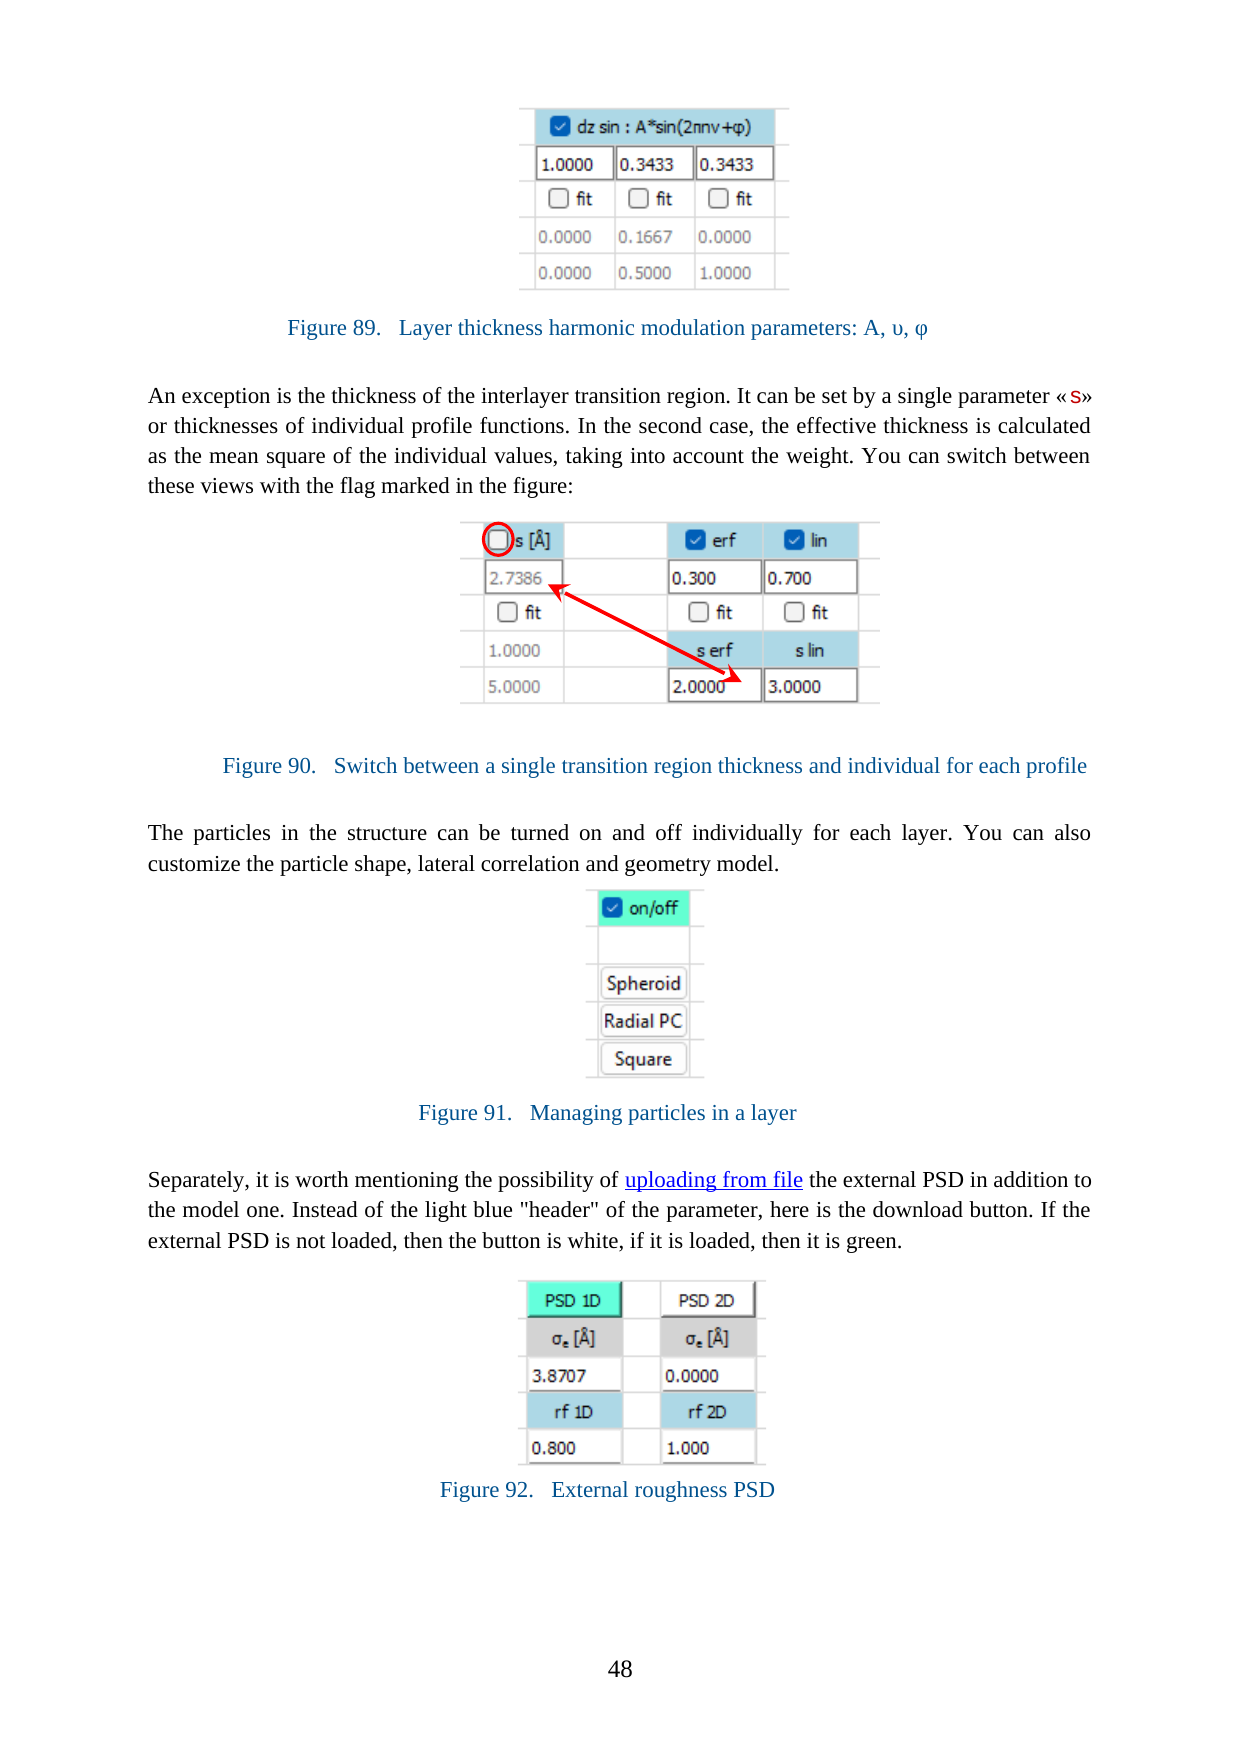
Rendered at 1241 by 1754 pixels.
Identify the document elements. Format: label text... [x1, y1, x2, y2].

text An exception is the thickness of the interlayer transition region. It can be set by a single parameter «s» or thicknesses of individual profile functions. In the second case, the effective thickness is calculated as the mean square of the individual values, taking into account the weight. You can switch between these views with the flag marked in the figure: [148, 382, 1093, 499]
picture [519, 91, 790, 303]
list Layer thickness harmonic modulation parameters: A, υ, φ [178, 133, 1093, 341]
list External roughness PSD [178, 1294, 1093, 1502]
picture [460, 500, 880, 723]
text The particles in the structure can be turned on and off individually for each layer. You can also customize the particle shape, lateral correlation and geometry model. [148, 819, 1093, 876]
picture [517, 1271, 767, 1475]
text Separately, it is worth mentioning the possibility of uploading from file the external PSD in addition to the model one. Instead of the light blue "header" of the parameter, here is the download button. If the external PSD is not loaded, then the button is white, if it is loaded, then it is green. [148, 1166, 1093, 1253]
list Managing particles in a layer [178, 917, 1093, 1125]
picture [585, 877, 705, 1091]
